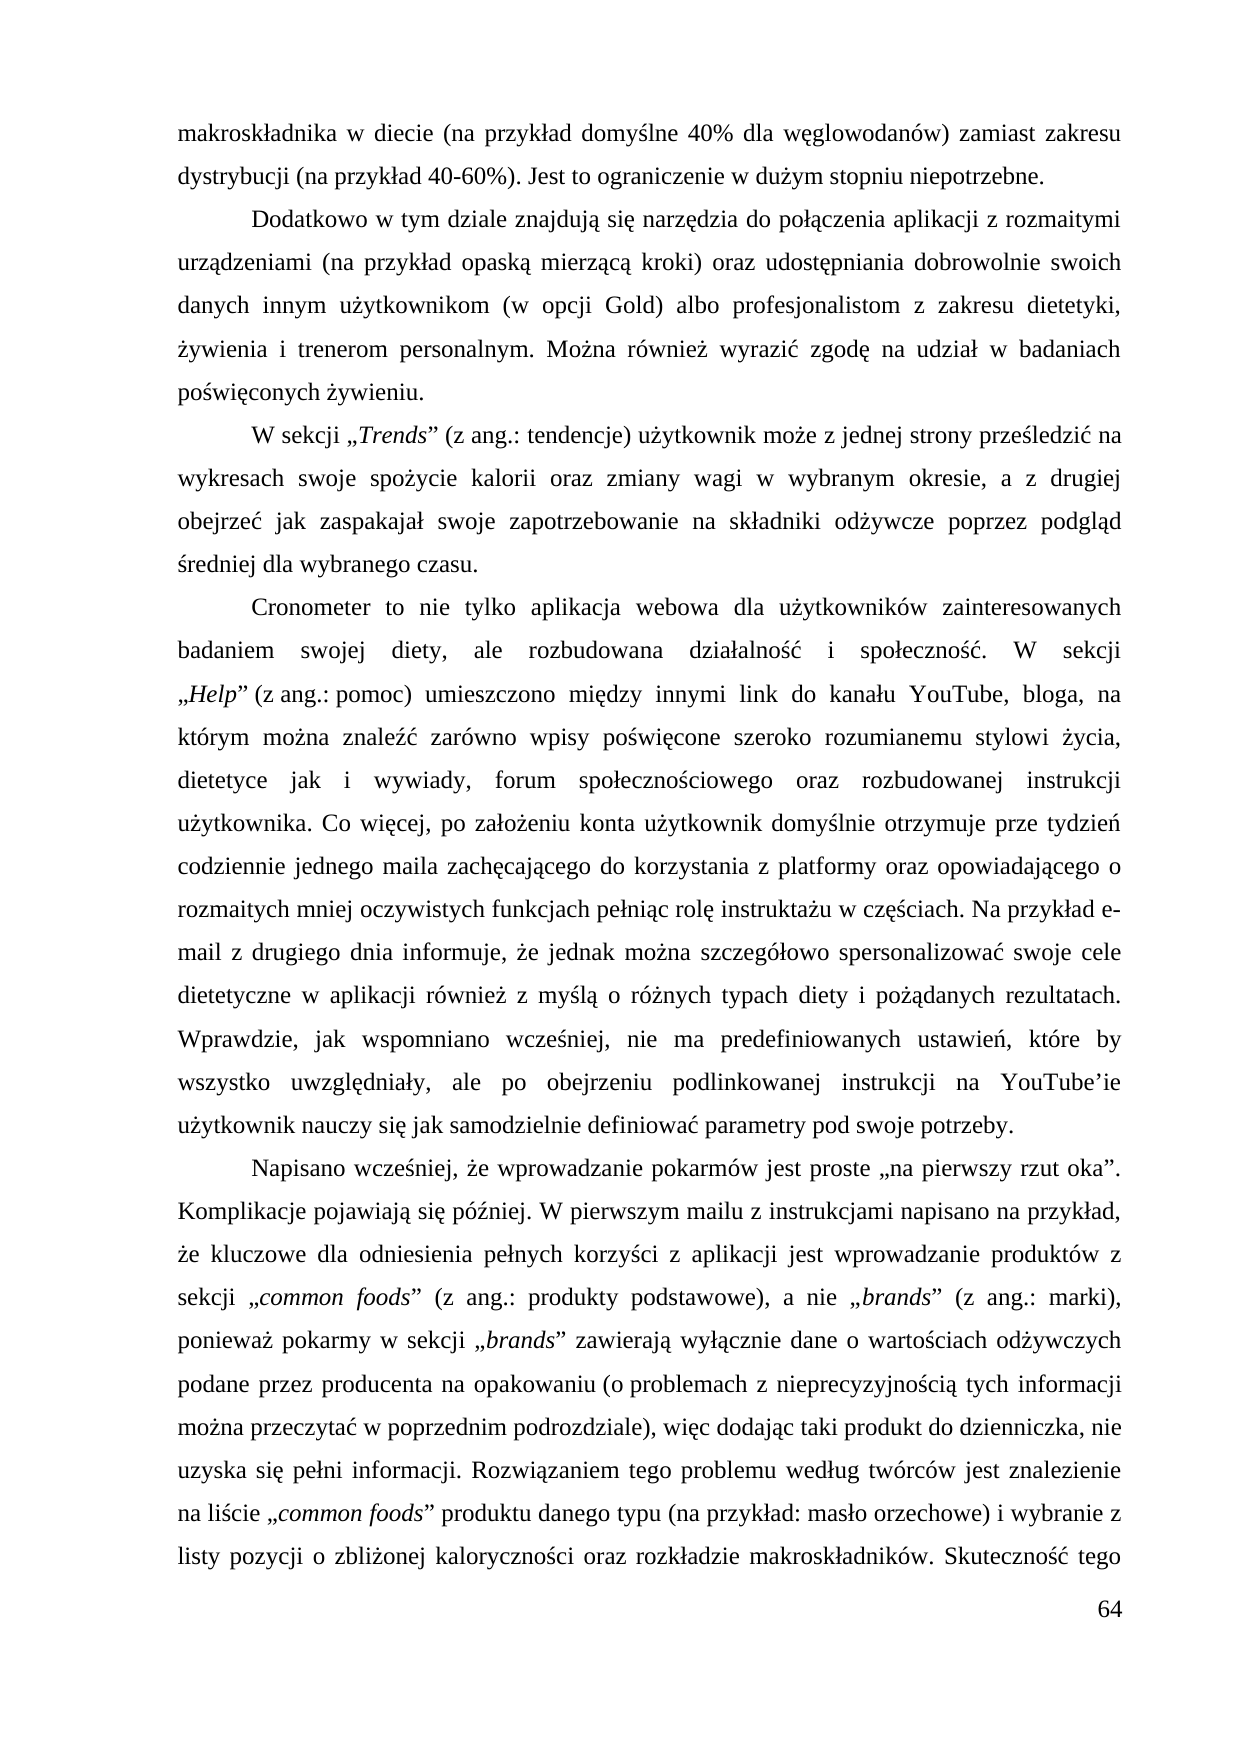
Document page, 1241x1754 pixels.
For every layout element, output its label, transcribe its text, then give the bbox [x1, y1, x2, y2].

text Dodatkowo w tym dziale znajdują się narzędzia do połączenia aplikacji z rozmaitymi urządzeniami (na przykład opaską mierzącą kroki) oraz udostępniania dobrowolnie swoich danych innym użytkownikom (w opcji Gold) albo profesjonalistom z zakresu dietetyki, żywienia i trenerom personalnym. Można również wyrazić zgodę na udział w badaniach poświęconych żywieniu. [177, 204, 1122, 406]
text Cronometer to nie tylko aplikacja webowa dla użytkowników zainteresowanych badaniem swojej diety, ale rozbudowana działalność i społeczność. W sekcji „Help” (z ang.: pomoc) umieszczono między innymi link do kanału YouTube, bloga, na którym można znaleźć zarówno wpisy poświęcone szeroko rozumianemu stylowi życia, dietetyce jak i wywiady, forum społecznościowego oraz rozbudowanej instrukcji użytkownika. Co więcej, po założeniu konta użytkownik domyślnie otrzymuje prze tydzień codziennie jednego maila zachęcającego do korzystania z platformy oraz opowiadającego o rozmaitych mniej oczywistych funkcjach pełniąc rolę instruktażu w częściach. Na przykład e-mail z drugiego dnia informuje, że jednak można szczegółowo spersonalizować swoje cele dietetyczne w aplikacji również z myślą o różnych typach diety i pożądanych rezultatach. Wprawdzie, jak wspomniano wcześniej, nie ma predefiniowanych ustawień, które by wszystko uwzględniały, ale po obejrzeniu podlinkowanej instrukcji na YouTube’ie użytkownik nauczy się jak samodzielnie definiować parametry pod swoje potrzeby. [177, 592, 1122, 1139]
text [177, 118, 1122, 190]
text W sekcji „Trends” (z ang.: tendencje) użytkownik może z jednej strony prześledzić na wykresach swoje spożycie kalorii oraz zmiany wagi w wybranym okresie, a z drugiej obejrzeć jak zaspakajał swoje zapotrzebowanie na składniki odżywcze poprzez podgląd średniej dla wybranego czasu. [177, 420, 1122, 578]
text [177, 1153, 1122, 1570]
